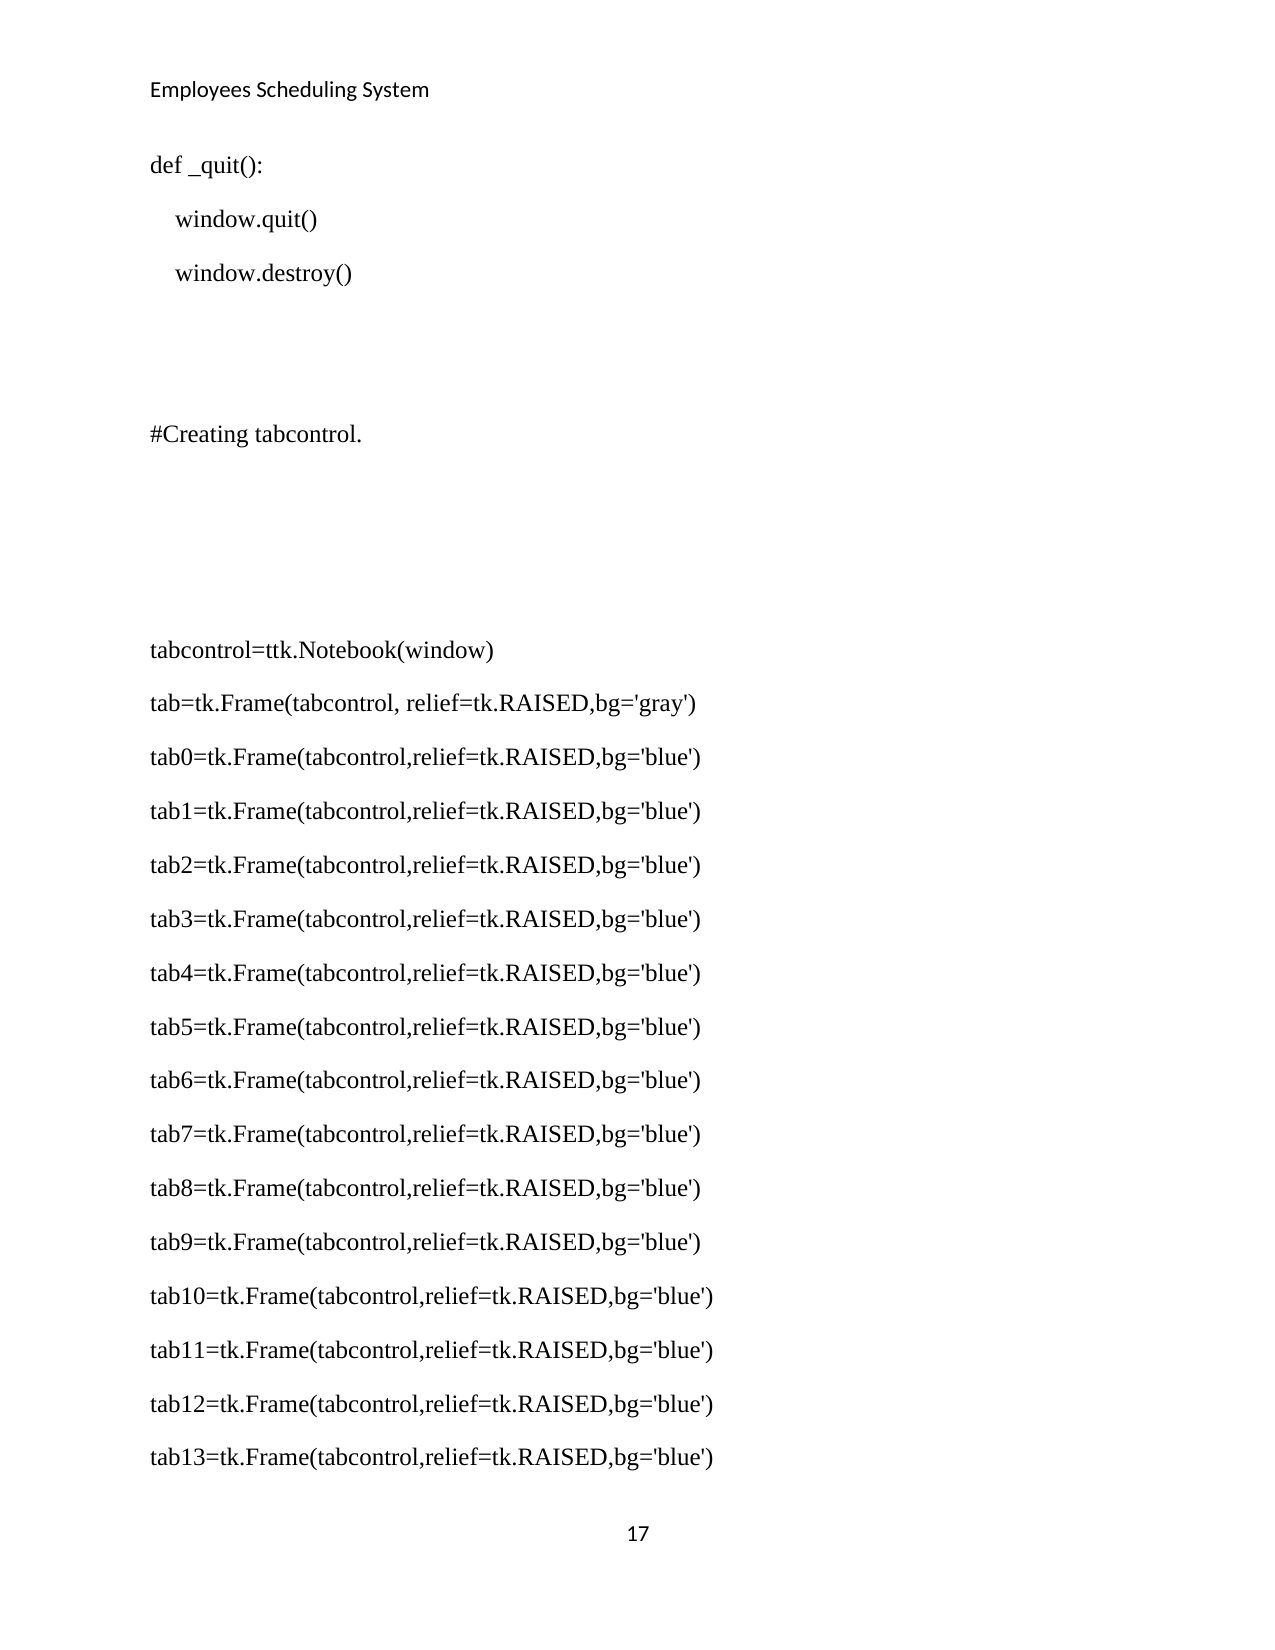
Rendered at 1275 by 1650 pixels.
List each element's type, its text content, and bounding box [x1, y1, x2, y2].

text tab11=tk.Frame(tabcontrol,relief=tk.RAISED,bg='blue') [150, 1335, 1125, 1363]
text tab8=tk.Frame(tabcontrol,relief=tk.RAISED,bg='blue') [150, 1173, 1125, 1202]
text tab9=tk.Frame(tabcontrol,relief=tk.RAISED,bg='blue') [150, 1227, 1125, 1256]
text tab6=tk.Frame(tabcontrol,relief=tk.RAISED,bg='blue') [150, 1066, 1125, 1094]
text tab7=tk.Frame(tabcontrol,relief=tk.RAISED,bg='blue') [150, 1119, 1125, 1148]
text tab12=tk.Frame(tabcontrol,relief=tk.RAISED,bg='blue') [150, 1389, 1125, 1417]
text def _quit(): [150, 150, 1125, 179]
text tab5=tk.Frame(tabcontrol,relief=tk.RAISED,bg='blue') [150, 1012, 1125, 1040]
text tab3=tk.Frame(tabcontrol,relief=tk.RAISED,bg='blue') [150, 904, 1125, 933]
text tab=tk.Frame(tabcontrol, relief=tk.RAISED,bg='gray') [150, 688, 1125, 717]
text window.destroy() [150, 258, 1125, 286]
text #Creating tabcontrol. [150, 419, 1125, 448]
text tab2=tk.Frame(tabcontrol,relief=tk.RAISED,bg='blue') [150, 850, 1125, 879]
text window.quit() [150, 204, 1125, 233]
text tab0=tk.Frame(tabcontrol,relief=tk.RAISED,bg='blue') [150, 742, 1125, 771]
text tab13=tk.Frame(tabcontrol,relief=tk.RAISED,bg='blue') [150, 1442, 1125, 1471]
text tab4=tk.Frame(tabcontrol,relief=tk.RAISED,bg='blue') [150, 958, 1125, 987]
text tab10=tk.Frame(tabcontrol,relief=tk.RAISED,bg='blue') [150, 1281, 1125, 1310]
text tabcontrol=ttk.Notebook(window) [150, 635, 1125, 663]
text tab1=tk.Frame(tabcontrol,relief=tk.RAISED,bg='blue') [150, 796, 1125, 825]
